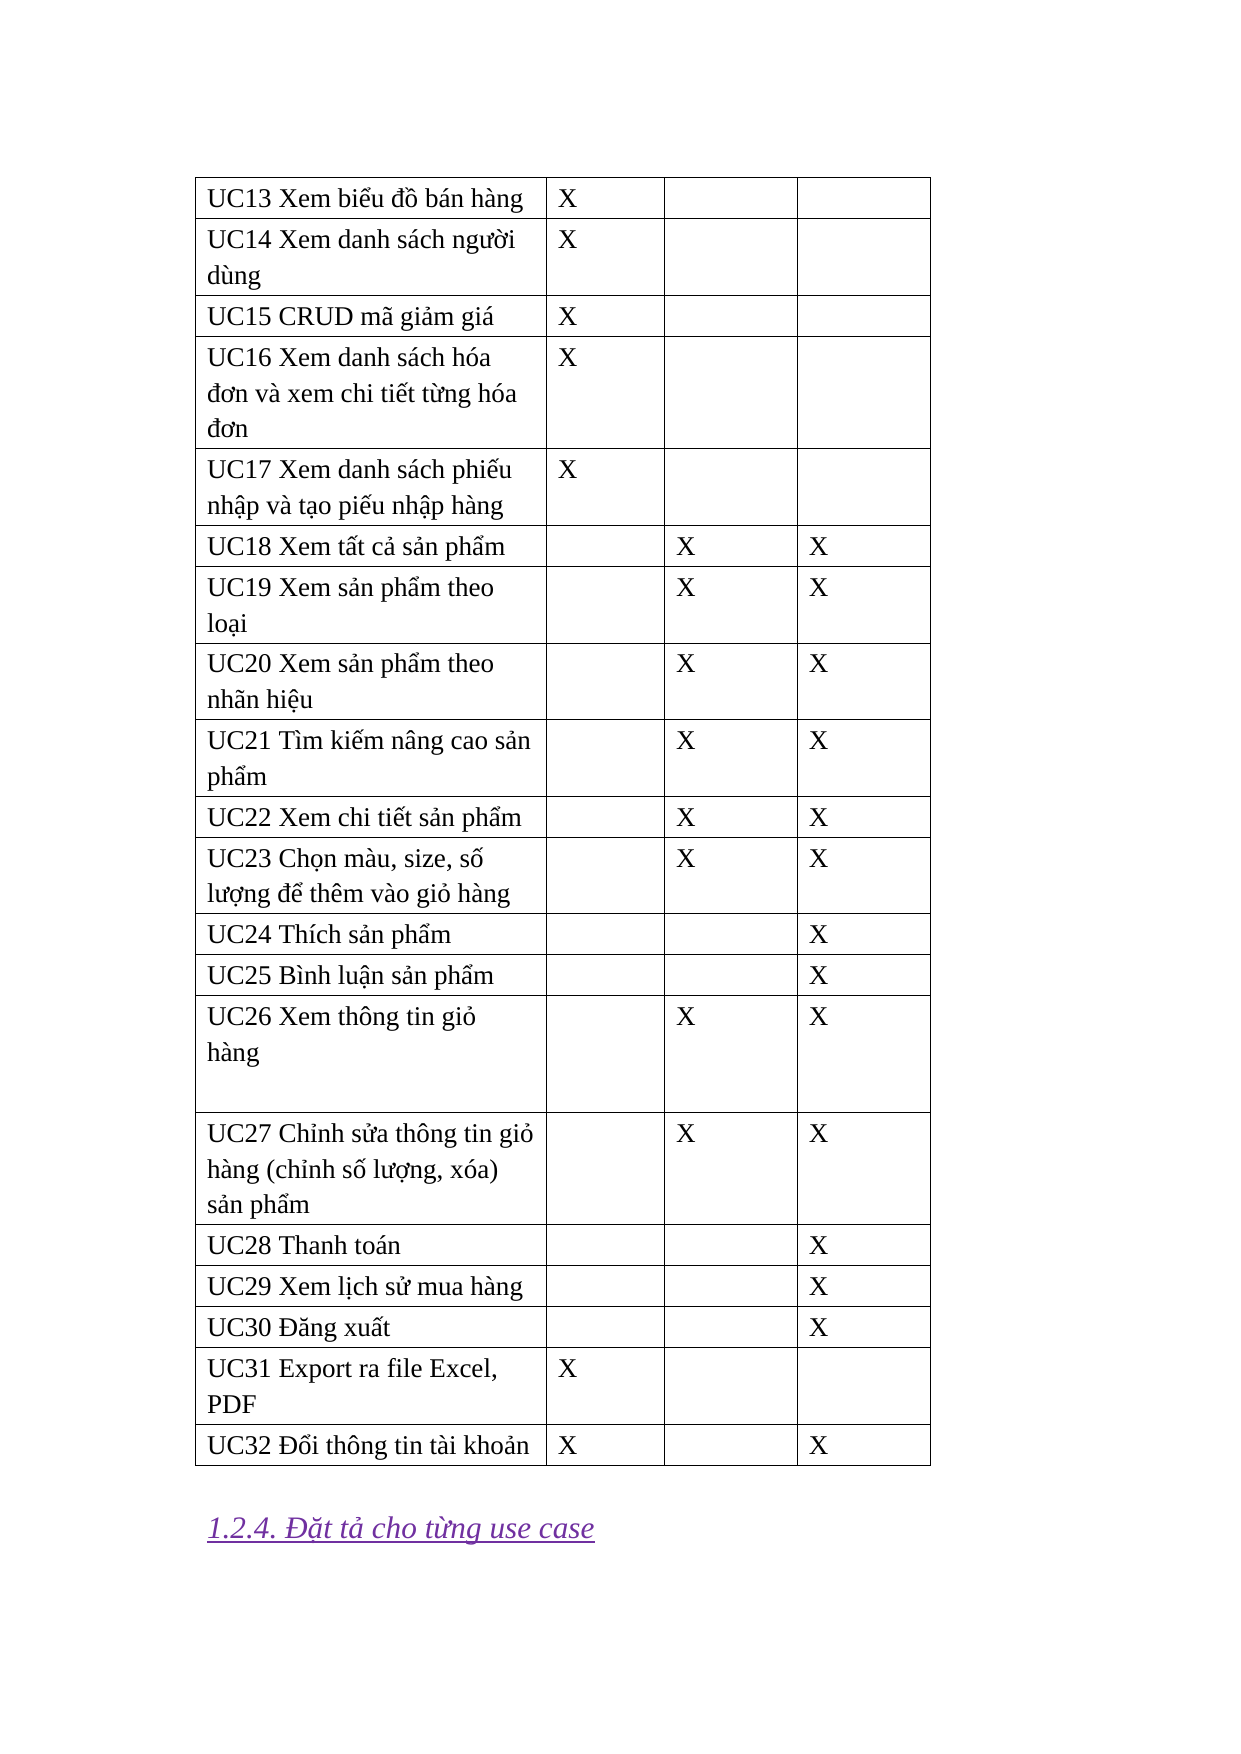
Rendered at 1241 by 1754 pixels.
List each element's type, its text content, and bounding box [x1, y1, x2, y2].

table_cell UC23 Chọn màu, size, số lượng để thêm vào giỏ hàng [196, 838, 546, 913]
table_cell [665, 914, 797, 954]
table_cell X [665, 996, 797, 1112]
table_cell X [798, 567, 930, 642]
table_cell [547, 1225, 664, 1265]
table_cell UC29 Xem lịch sử mua hàng [196, 1266, 546, 1306]
table_cell [665, 1225, 797, 1265]
table_cell X [547, 449, 664, 525]
table_cell UC22 Xem chi tiết sản phẩm [196, 797, 546, 837]
table_cell X [798, 914, 930, 954]
table_cell UC19 Xem sản phẩm theo loại [196, 567, 546, 642]
subtitle 1.2.4. Đặt tả cho từng use case [207, 1510, 1122, 1546]
table_cell X [547, 337, 664, 448]
table_cell [665, 449, 797, 525]
table_cell X [665, 1113, 797, 1224]
table_cell UC27 Chỉnh sửa thông tin giỏ hàng (chỉnh số lượng, xóa) sản phẩm [196, 1113, 546, 1224]
table_cell X [665, 644, 797, 719]
table_cell UC26 Xem thông tin giỏ hàng [196, 996, 546, 1112]
table_cell [547, 1266, 664, 1306]
table_cell [665, 219, 797, 295]
table_cell UC31 Export ra file Excel, PDF [196, 1348, 546, 1424]
table_cell X [798, 797, 930, 837]
table_cell UC21 Tìm kiếm nâng cao sản phẩm [196, 720, 546, 796]
table_cell X [665, 526, 797, 566]
table_cell [547, 955, 664, 995]
table_cell UC24 Thích sản phẩm [196, 914, 546, 954]
table_cell [665, 178, 797, 218]
table_cell X [547, 296, 664, 336]
table_cell X [798, 1266, 930, 1306]
table_cell [547, 1113, 664, 1224]
table_cell UC32 Đổi thông tin tài khoản [196, 1425, 546, 1464]
table_cell [547, 797, 664, 837]
table_cell [665, 1425, 797, 1464]
table_cell [665, 955, 797, 995]
table_cell [798, 178, 930, 218]
table_cell UC14 Xem danh sách người dùng [196, 219, 546, 295]
table_cell X [547, 1348, 664, 1424]
table_cell UC18 Xem tất cả sản phẩm [196, 526, 546, 566]
table_cell X [798, 1425, 930, 1464]
table_cell UC30 Đăng xuất [196, 1307, 546, 1347]
table_cell [547, 567, 664, 642]
table_cell UC16 Xem danh sách hóa đơn và xem chi tiết từng hóa đơn [196, 337, 546, 448]
table_cell UC28 Thanh toán [196, 1225, 546, 1265]
table_cell X [798, 720, 930, 796]
table_cell X [798, 996, 930, 1112]
table_cell X [547, 1425, 664, 1464]
table_cell X [665, 838, 797, 913]
table_cell [798, 296, 930, 336]
table_cell [665, 1266, 797, 1306]
table_cell X [798, 526, 930, 566]
table_cell X [665, 567, 797, 642]
table_cell X [547, 219, 664, 295]
table_cell [547, 526, 664, 566]
table_cell [547, 914, 664, 954]
table_cell X [798, 955, 930, 995]
table_cell X [798, 838, 930, 913]
table_cell [665, 1307, 797, 1347]
table_cell UC20 Xem sản phẩm theo nhãn hiệu [196, 644, 546, 719]
table_cell [665, 1348, 797, 1424]
table_cell X [798, 644, 930, 719]
table_cell [547, 996, 664, 1112]
table_cell [547, 1307, 664, 1347]
table_cell UC25 Bình luận sản phẩm [196, 955, 546, 995]
table_cell X [798, 1113, 930, 1224]
table_cell X [665, 720, 797, 796]
table_cell [798, 219, 930, 295]
table_cell UC17 Xem danh sách phiếu nhập và tạo piếu nhập hàng [196, 449, 546, 525]
table_cell X [798, 1225, 930, 1265]
table_cell [798, 449, 930, 525]
table_cell X [665, 797, 797, 837]
table_cell [798, 337, 930, 448]
table_cell [547, 644, 664, 719]
table_cell [665, 337, 797, 448]
table_cell X [798, 1307, 930, 1347]
table_cell UC13 Xem biểu đồ bán hàng [196, 178, 546, 218]
table_cell [547, 838, 664, 913]
table_cell [798, 1348, 930, 1424]
table_cell X [547, 178, 664, 218]
table_cell [665, 296, 797, 336]
table_cell [547, 720, 664, 796]
table_cell UC15 CRUD mã giảm giá [196, 296, 546, 336]
